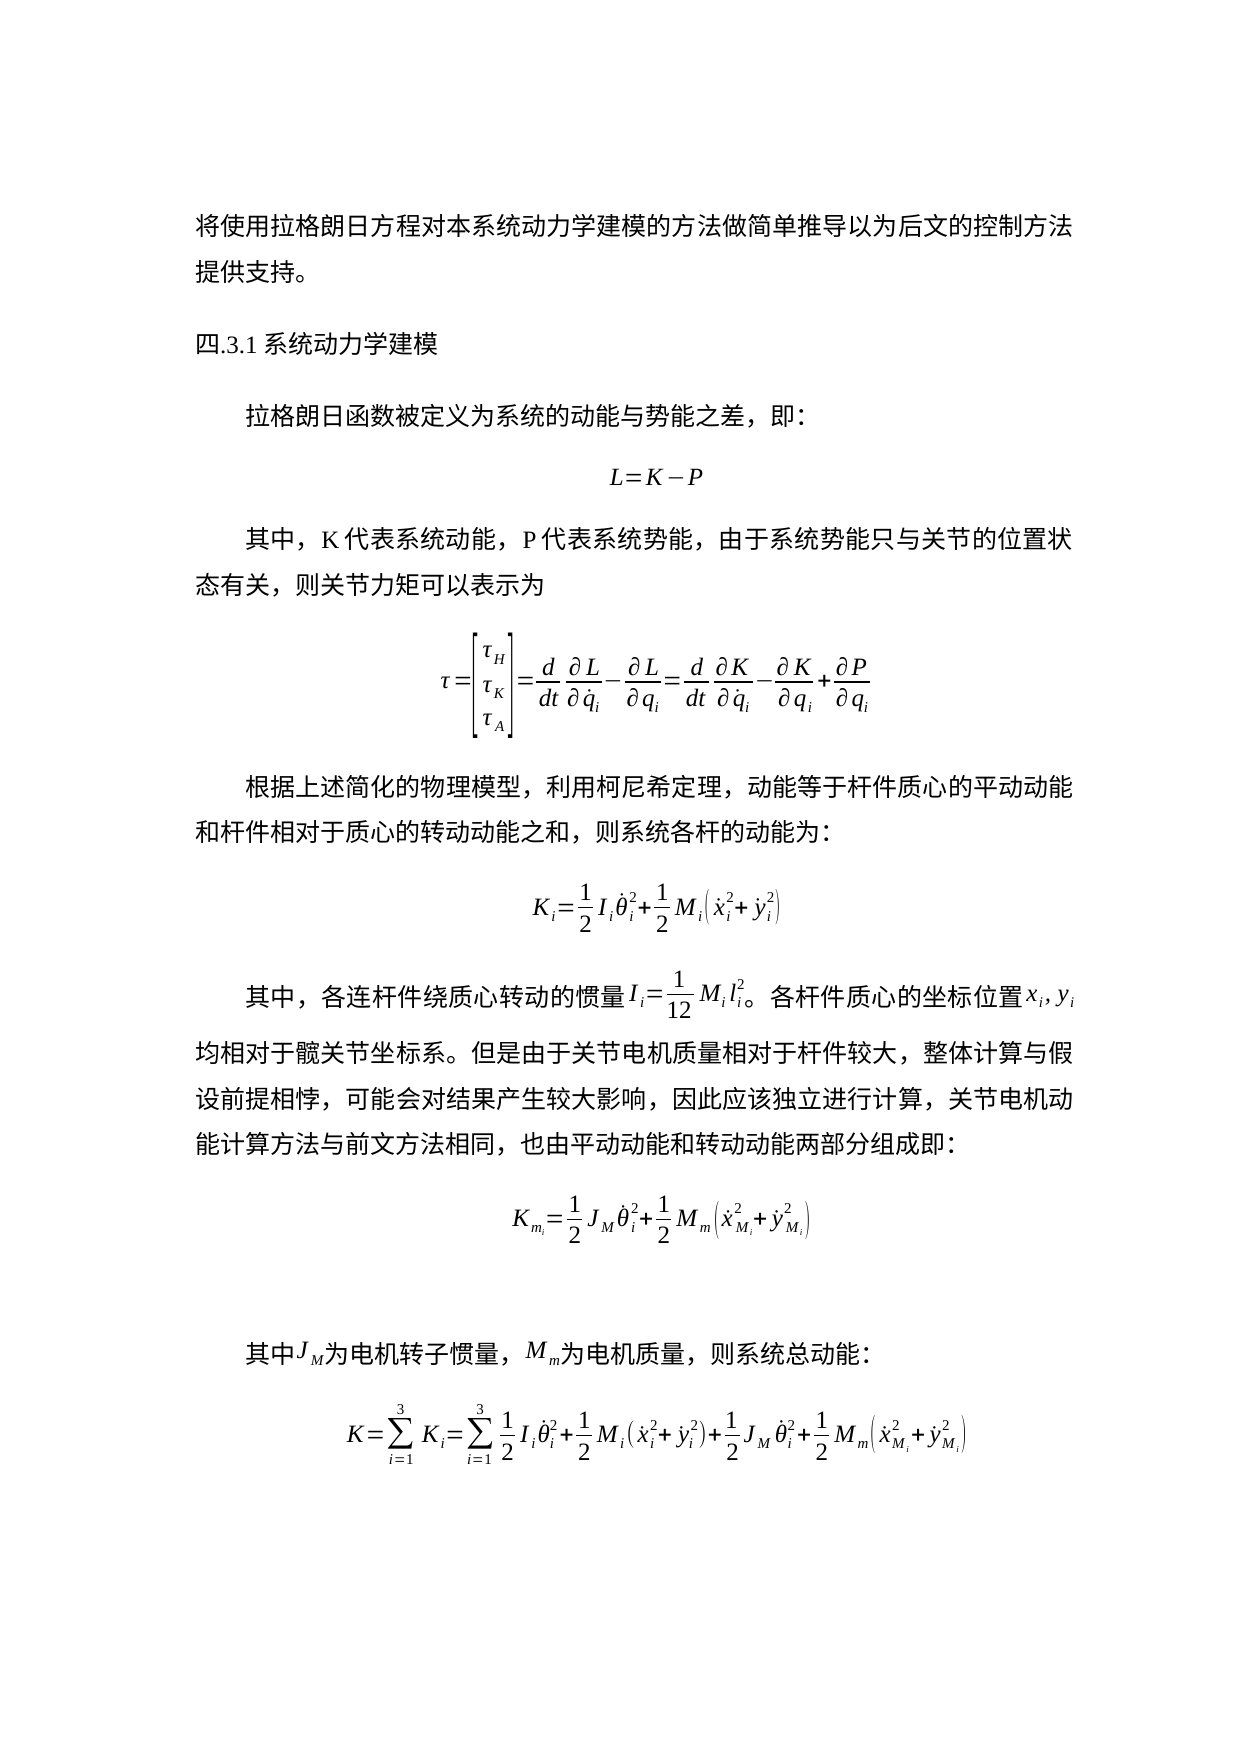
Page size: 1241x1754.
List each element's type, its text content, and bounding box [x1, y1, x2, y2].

text 拉格朗日函数被定义为系统的动能与势能之差，即： [195, 397, 1075, 433]
subtitle 系统动力学建模 [195, 324, 1075, 361]
text 根据上述简化的物理模型，利用柯尼希定理，动能等于杆件质心的平动动能和杆件相对于质心的转动动能之和，则系统各杆的动能为： [195, 767, 1075, 849]
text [195, 207, 1075, 288]
text 其中，K代表系统动能，P代表系统势能，由于系统势能只与关节的位置状态有关，则关节力矩可以表示为 [195, 520, 1075, 601]
text 其中，各连杆件绕质心转动的惯量。各杆件质心的坐标位置均相对于髋关节坐标系。但是由于关节电机质量相对于杆件较大，整体计算与假设前提相悖，可能会对结果产生较大影响，因此应该独立进行计算，关节电机动能计算方法与前文方法相同，也由平动动能和转动动能两部分组成即： [195, 966, 1075, 1161]
text 其中为电机转子惯量，为电机质量，则系统总动能： [195, 1334, 1075, 1371]
